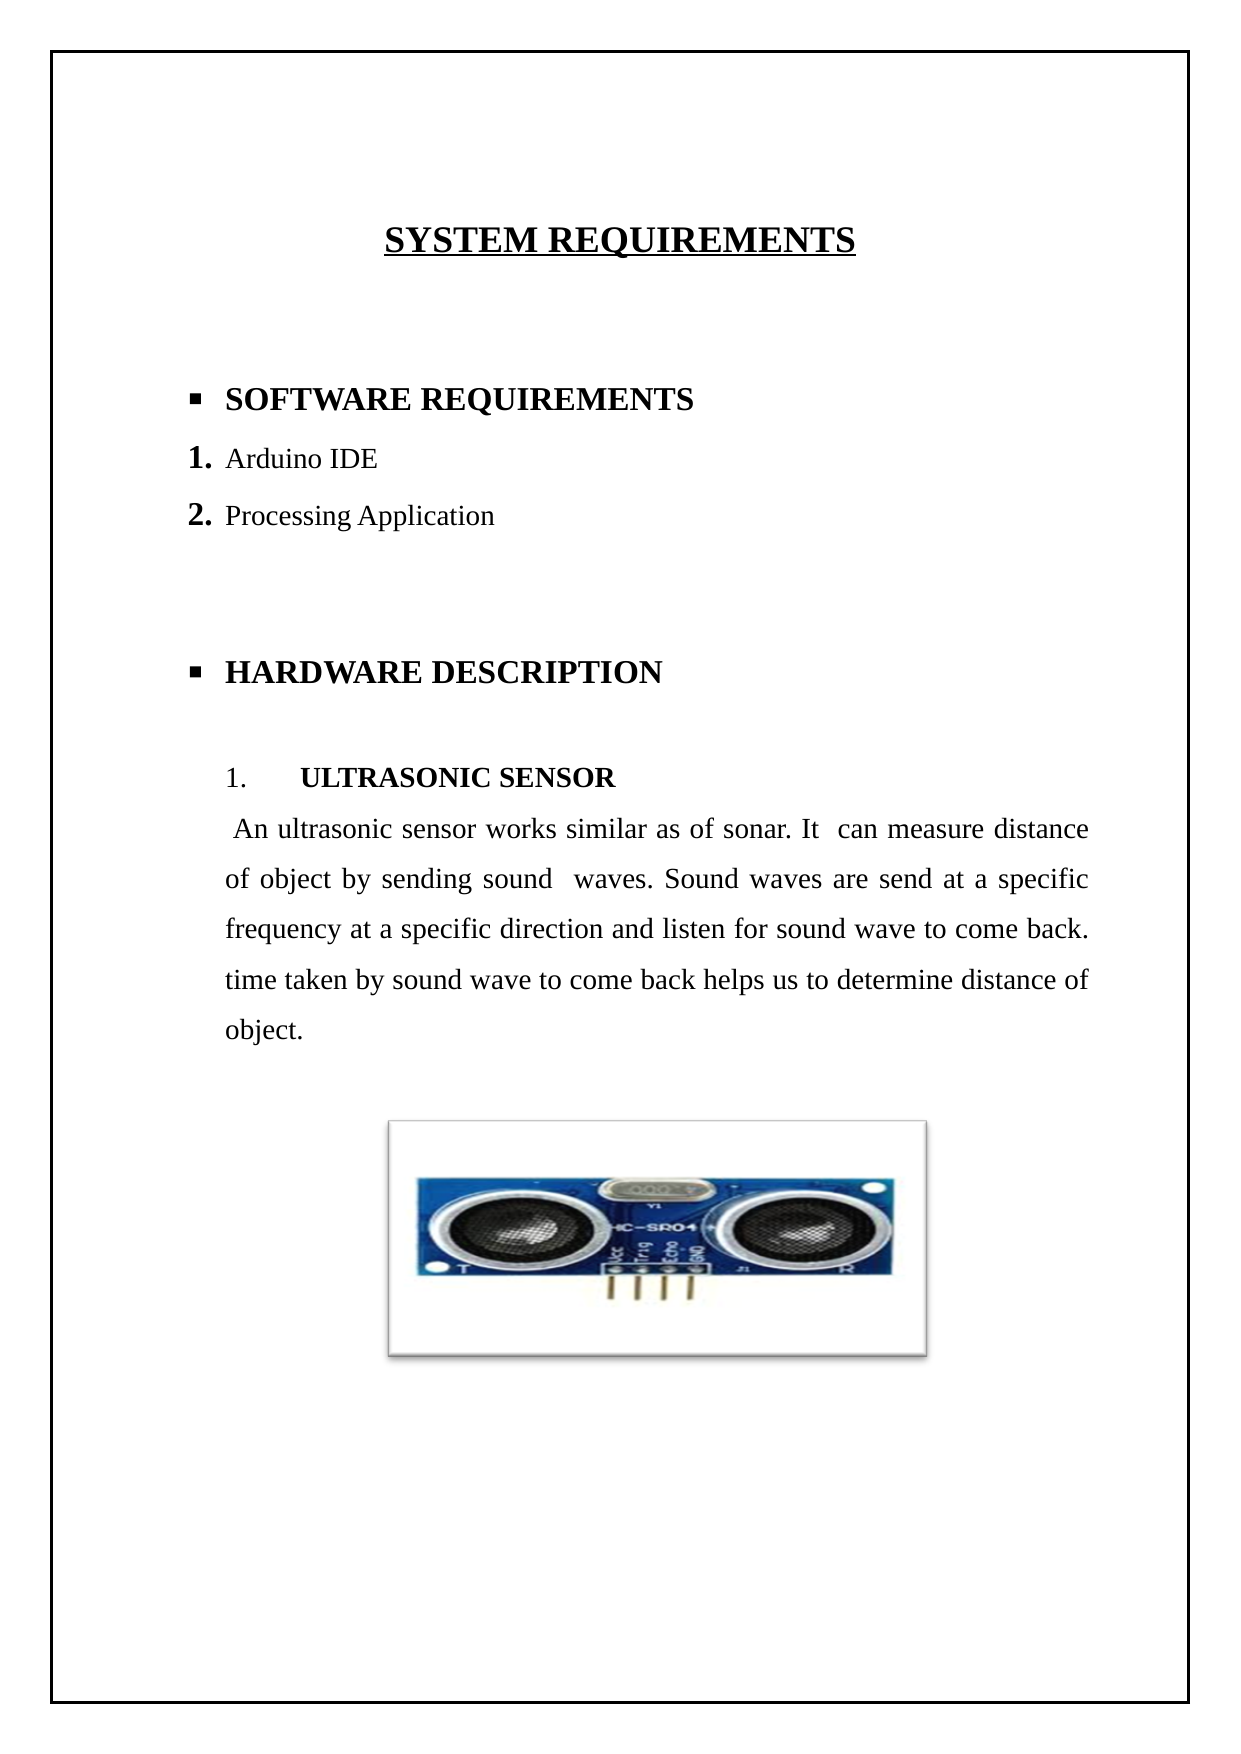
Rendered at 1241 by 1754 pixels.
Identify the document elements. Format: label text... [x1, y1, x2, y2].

list Arduino IDE [187, 437, 1090, 476]
list SOFTWARE REQUIREMENTS [187, 380, 1090, 418]
list An ultrasonic sensor works similar as of sonar. It can measure distance of object by sending sound waves. Sound waves are send at a specific frequency at a specific direction and listen for sound wave to come back. time taken by sound wave to come back helps us to determine distance of object. [225, 811, 1090, 1046]
list Processing Application [187, 495, 1090, 533]
text SYSTEM REQUIREMENTS [150, 217, 1090, 260]
list HARDWARE DESCRIPTION [187, 653, 1090, 691]
list 1. ULTRASONIC SENSOR [225, 761, 1090, 794]
picture [376, 1112, 939, 1372]
